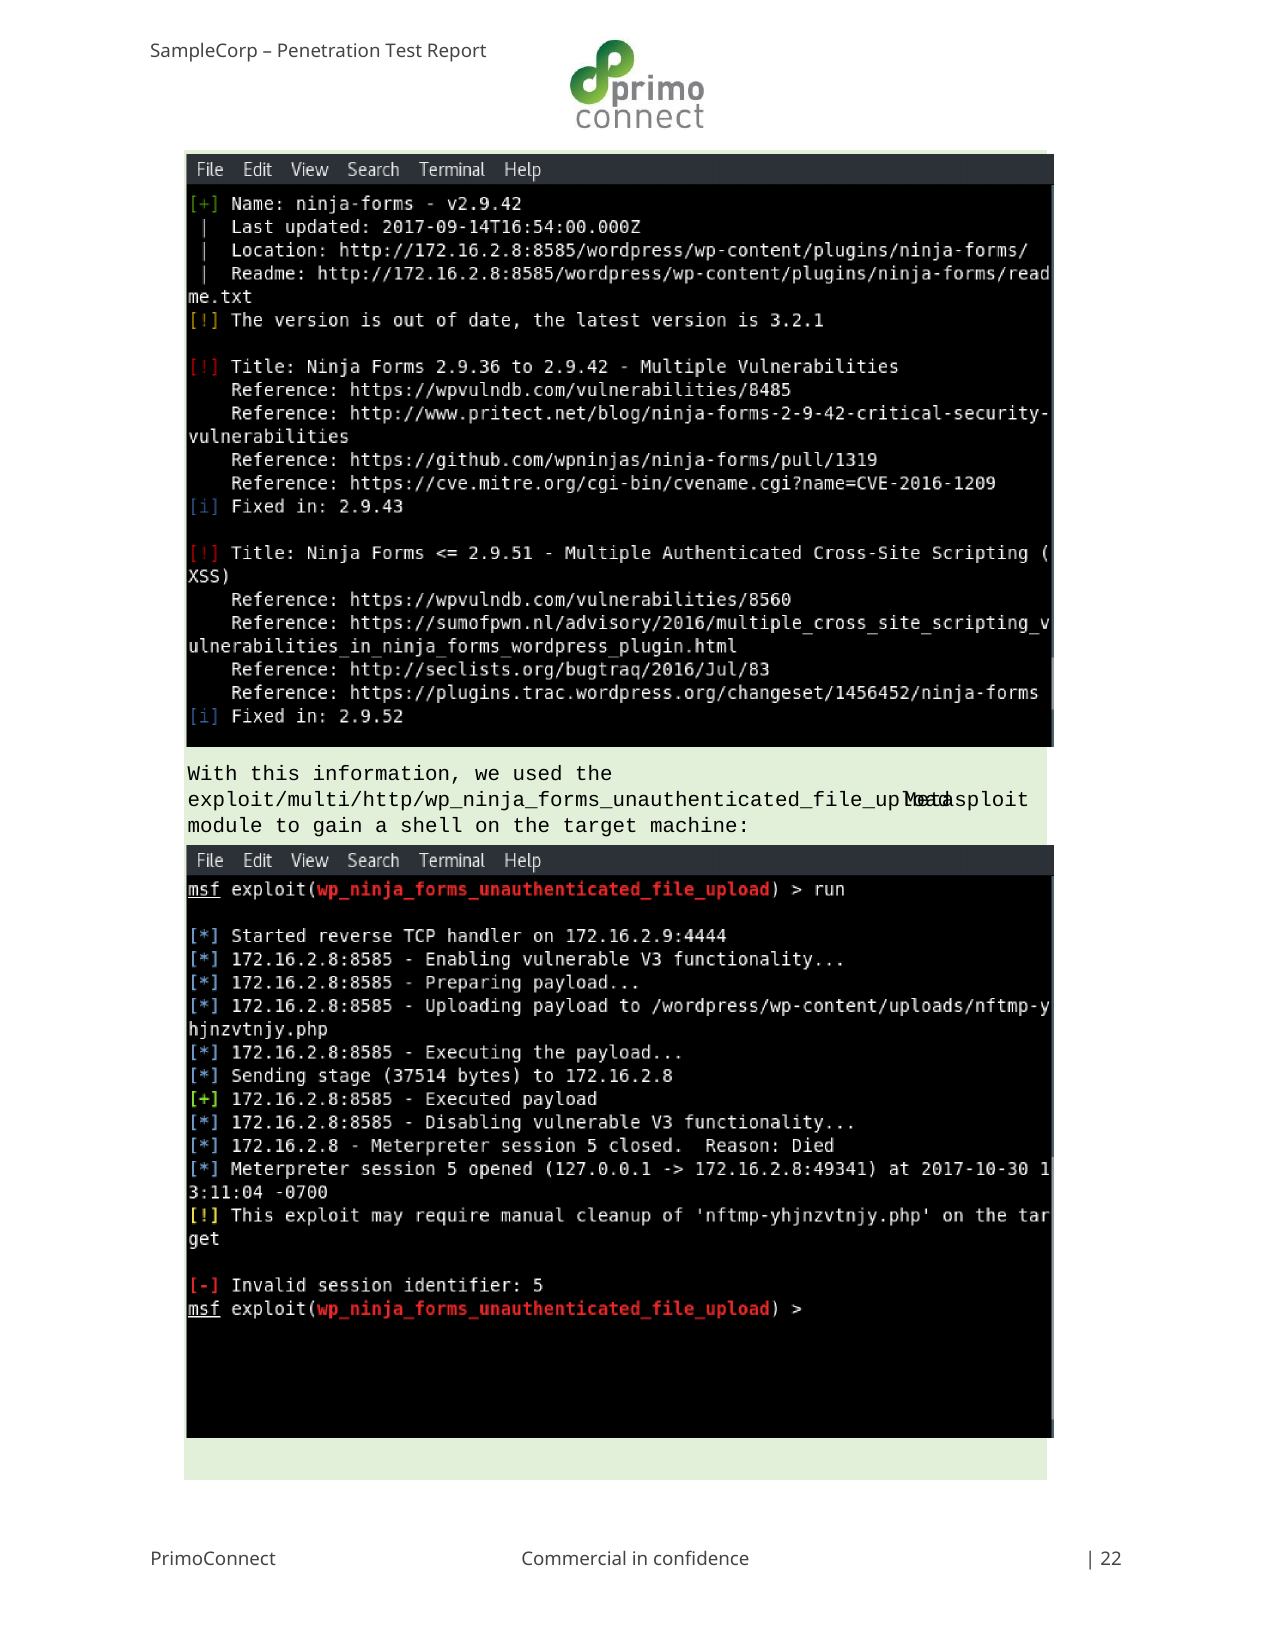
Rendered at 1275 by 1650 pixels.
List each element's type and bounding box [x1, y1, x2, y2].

picture [186, 844, 1054, 1438]
picture [568, 37, 705, 131]
picture [186, 153, 1054, 747]
